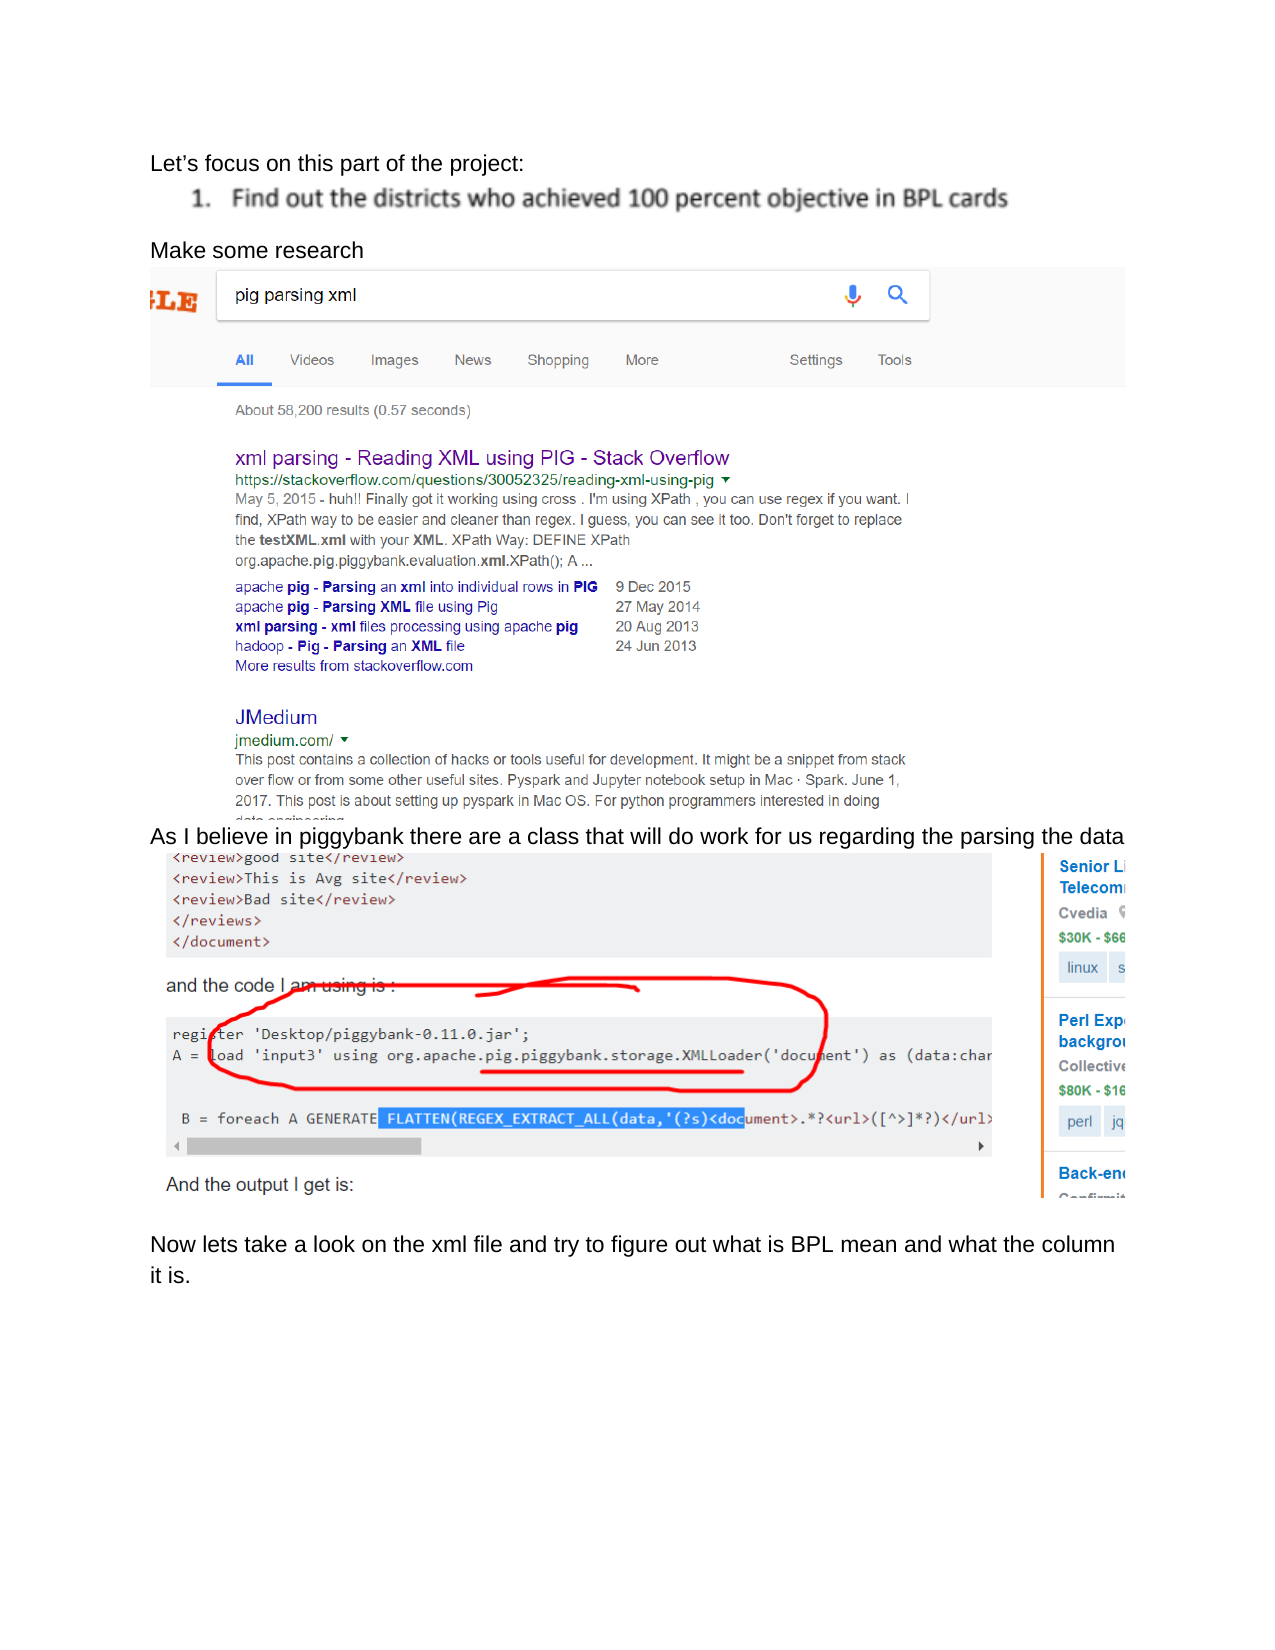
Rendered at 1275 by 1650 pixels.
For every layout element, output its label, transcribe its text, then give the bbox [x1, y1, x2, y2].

text Make some research [150, 237, 1125, 263]
text Let’s focus on this part of the project: [150, 150, 1125, 176]
picture [150, 267, 1125, 820]
text As I believe in piggybank there are a class that will do work for us regarding the parsing the data [150, 823, 1125, 850]
picture [150, 180, 1043, 234]
picture [150, 853, 1125, 1198]
text Now lets take a look on the xml file and try to figure out what is BPL mean and what the column it is. [150, 1231, 1125, 1288]
